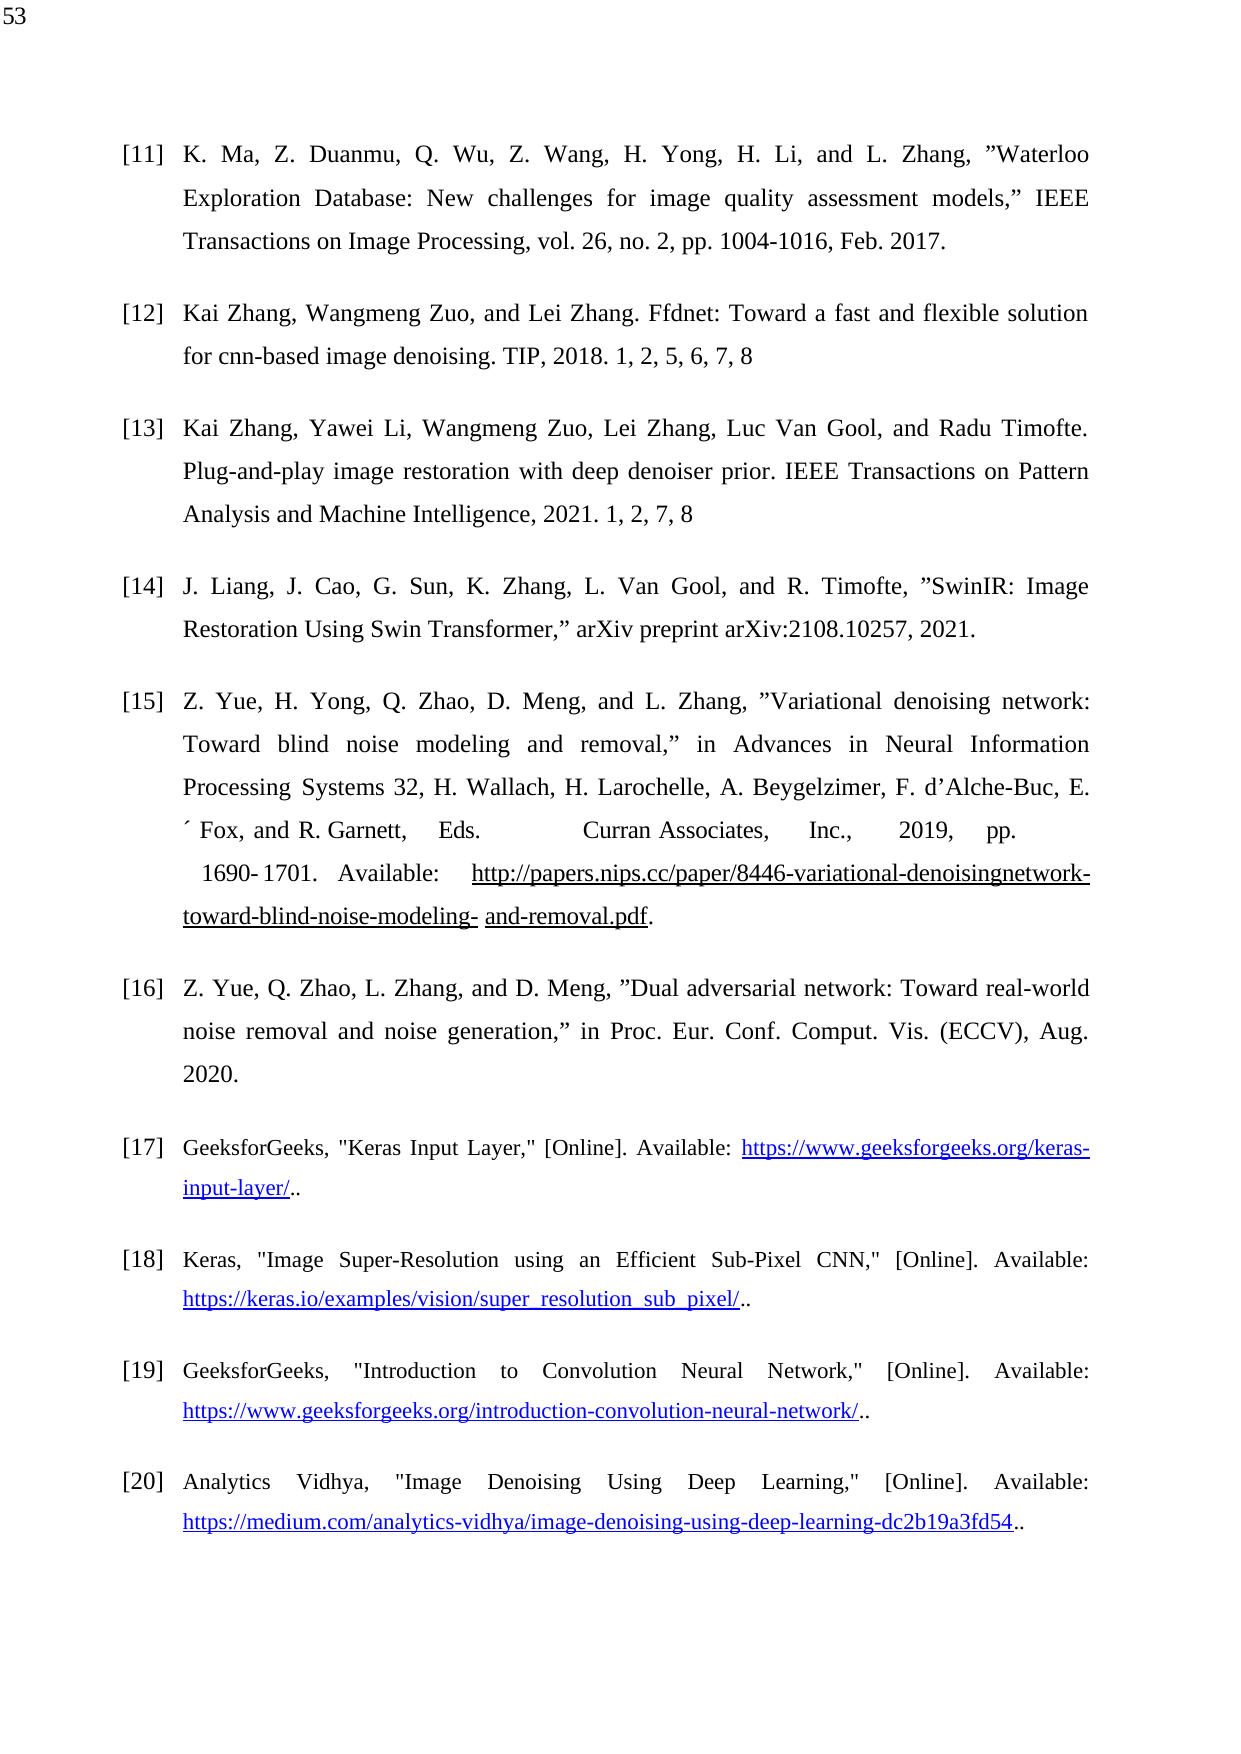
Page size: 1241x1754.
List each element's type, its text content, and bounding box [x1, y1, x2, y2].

list Kai Zhang, Yawei Li, Wangmeng Zuo, Lei Zhang, Luc Van Gool, and Radu Timofte. Plug-and-play image restoration with deep denoiser prior. IEEE Transactions on Pattern Analysis and Machine Intelligence, 2021. 1, 2, 7, 8 [122, 413, 1090, 528]
list Keras, "Image Super-Resolution using an Efficient Sub-Pixel CNN," [Online]. Available: https://keras.io/examples/vision/super_resolution_sub_pixel/.. [122, 1244, 1090, 1312]
list GeeksforGeeks, "Introduction to Convolution Neural Network," [Online]. Available: https://www.geeksforgeeks.org/introduction-convolution-neural-network/.. [122, 1355, 1090, 1423]
list Analytics Vidhya, "Image Denoising Using Deep Learning," [Online]. Available: https://medium.com/analytics-vidhya/image-denoising-using-deep-learning-dc2b19a3fd54.. [122, 1466, 1090, 1534]
list Z. Yue, H. Yong, Q. Zhao, D. Meng, and L. Zhang, ”Variational denoising network: Toward blind noise modeling and removal,” in Advances in Neural Information Processing Systems 32, H. Wallach, H. Larochelle, A. Beygelzimer, F. d’Alche-Buc, E. ´ Fox, and R. Garnett, Eds. Curran Associates, Inc., 2019, pp. 1690- 1701. Available: http://papers.nips.cc/paper/8446-variational-denoisingnetwork-toward-blind-noise-modeling- and-removal.pdf. [122, 686, 1090, 930]
list J. Liang, J. Cao, G. Sun, K. Zhang, L. Van Gool, and R. Timofte, ”SwinIR: Image Restoration Using Swin Transformer,” arXiv preprint arXiv:2108.10257, 2021. [122, 571, 1090, 643]
list Z. Yue, Q. Zhao, L. Zhang, and D. Meng, ”Dual adversarial network: Toward real-world noise removal and noise generation,” in Proc. Eur. Conf. Comput. Vis. (ECCV), Aug. 2020. [122, 973, 1090, 1088]
list K. Ma, Z. Duanmu, Q. Wu, Z. Wang, H. Yong, H. Li, and L. Zhang, ”Waterloo Exploration Database: New challenges for image quality assessment models,” IEEE Transactions on Image Processing, vol. 26, no. 2, pp. 1004-1016, Feb. 2017. [122, 139, 1090, 254]
list Kai Zhang, Wangmeng Zuo, and Lei Zhang. Ffdnet: Toward a fast and flexible solution for cnn-based image denoising. TIP, 2018. 1, 2, 5, 6, 7, 8 [122, 298, 1090, 369]
list GeeksforGeeks, "Keras Input Layer," [Online]. Available: https://www.geeksforgeeks.org/keras-input-layer/.. [122, 1132, 1090, 1201]
